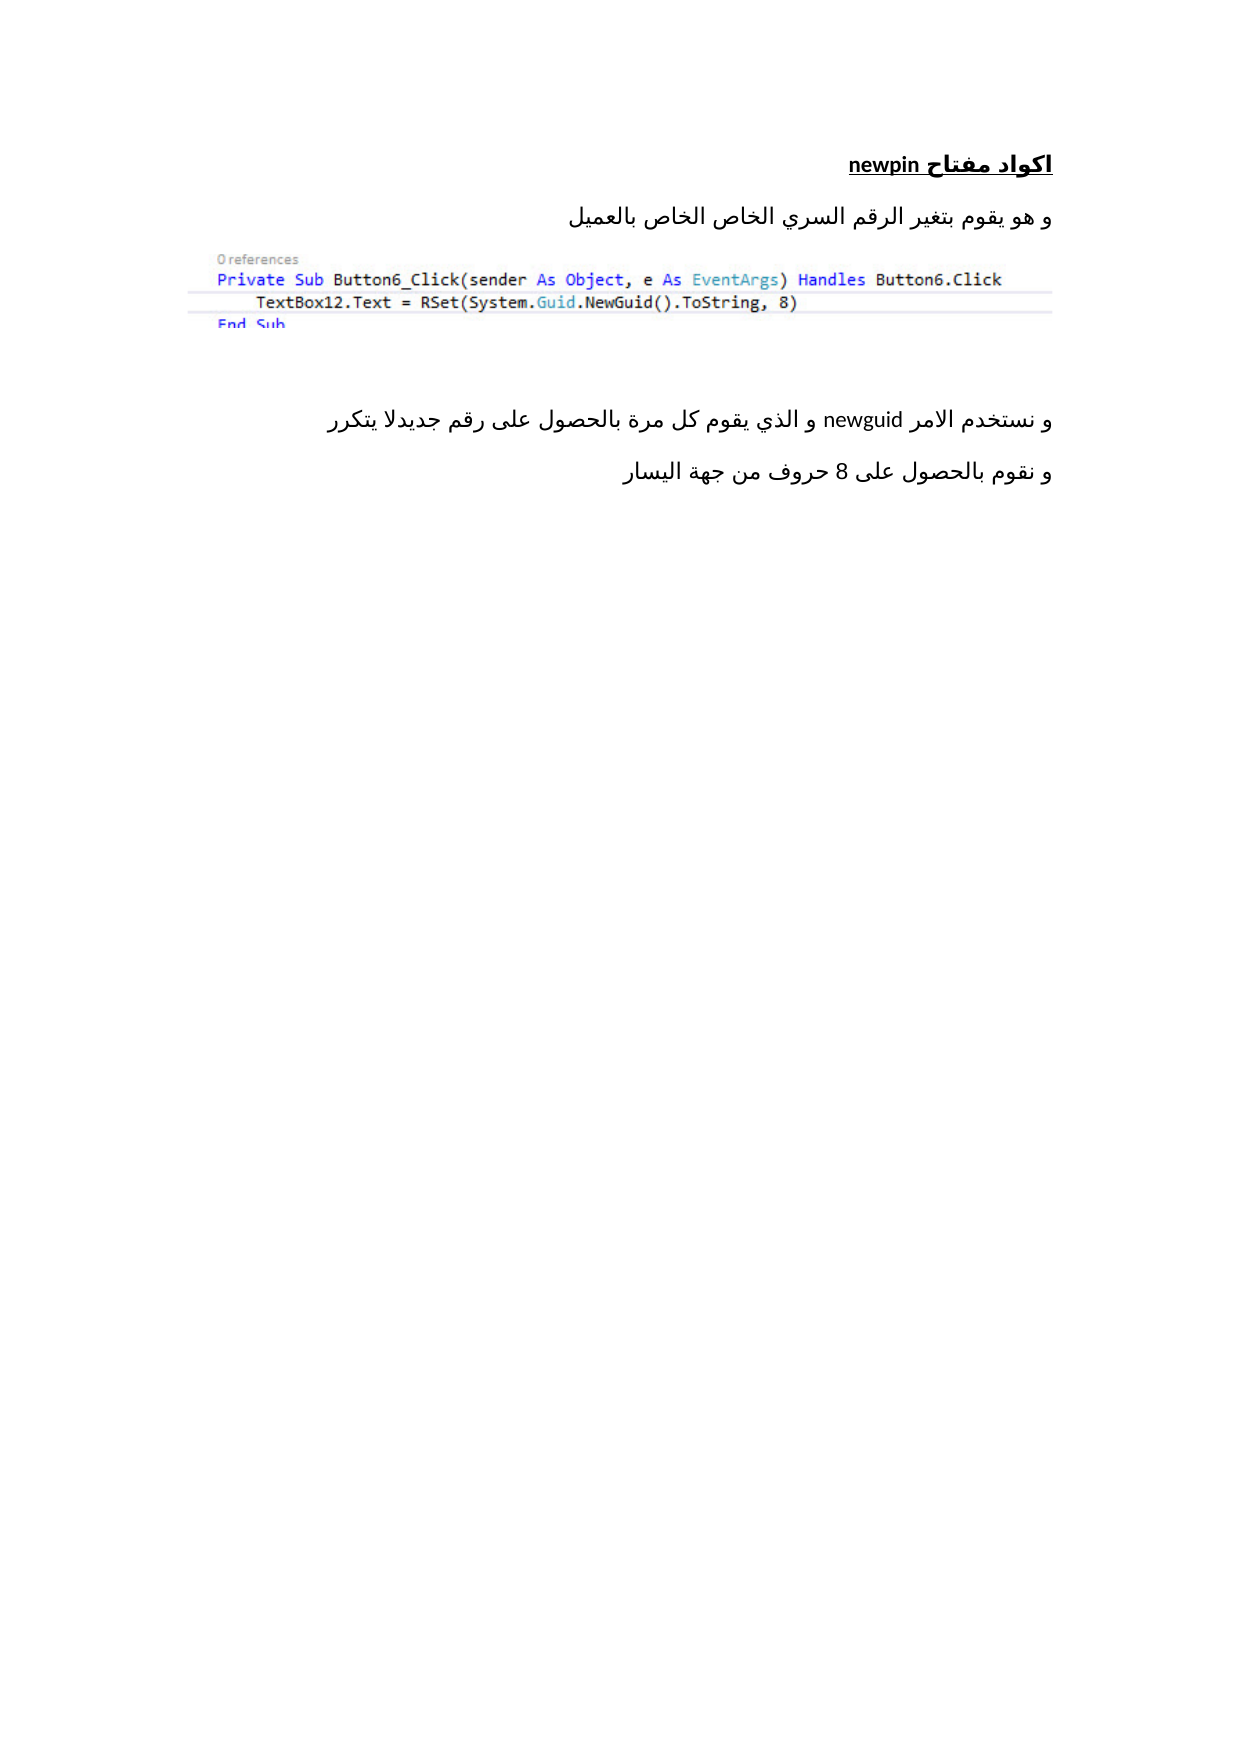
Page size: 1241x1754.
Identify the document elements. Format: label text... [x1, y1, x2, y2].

text اكواد مفتاح newpin [187, 150, 1053, 178]
picture [187, 254, 1053, 328]
text و نستخدم الامر newguid و الذي يقوم كل مرة بالحصول على رقم جديدلا يتكرر [187, 405, 1053, 433]
text و نقوم بالحصول على 8 حروف من جهة اليسار [187, 458, 1053, 485]
text و هو يقوم بتغير الرقم السري الخاص الخاص بالعميل [187, 203, 1053, 229]
